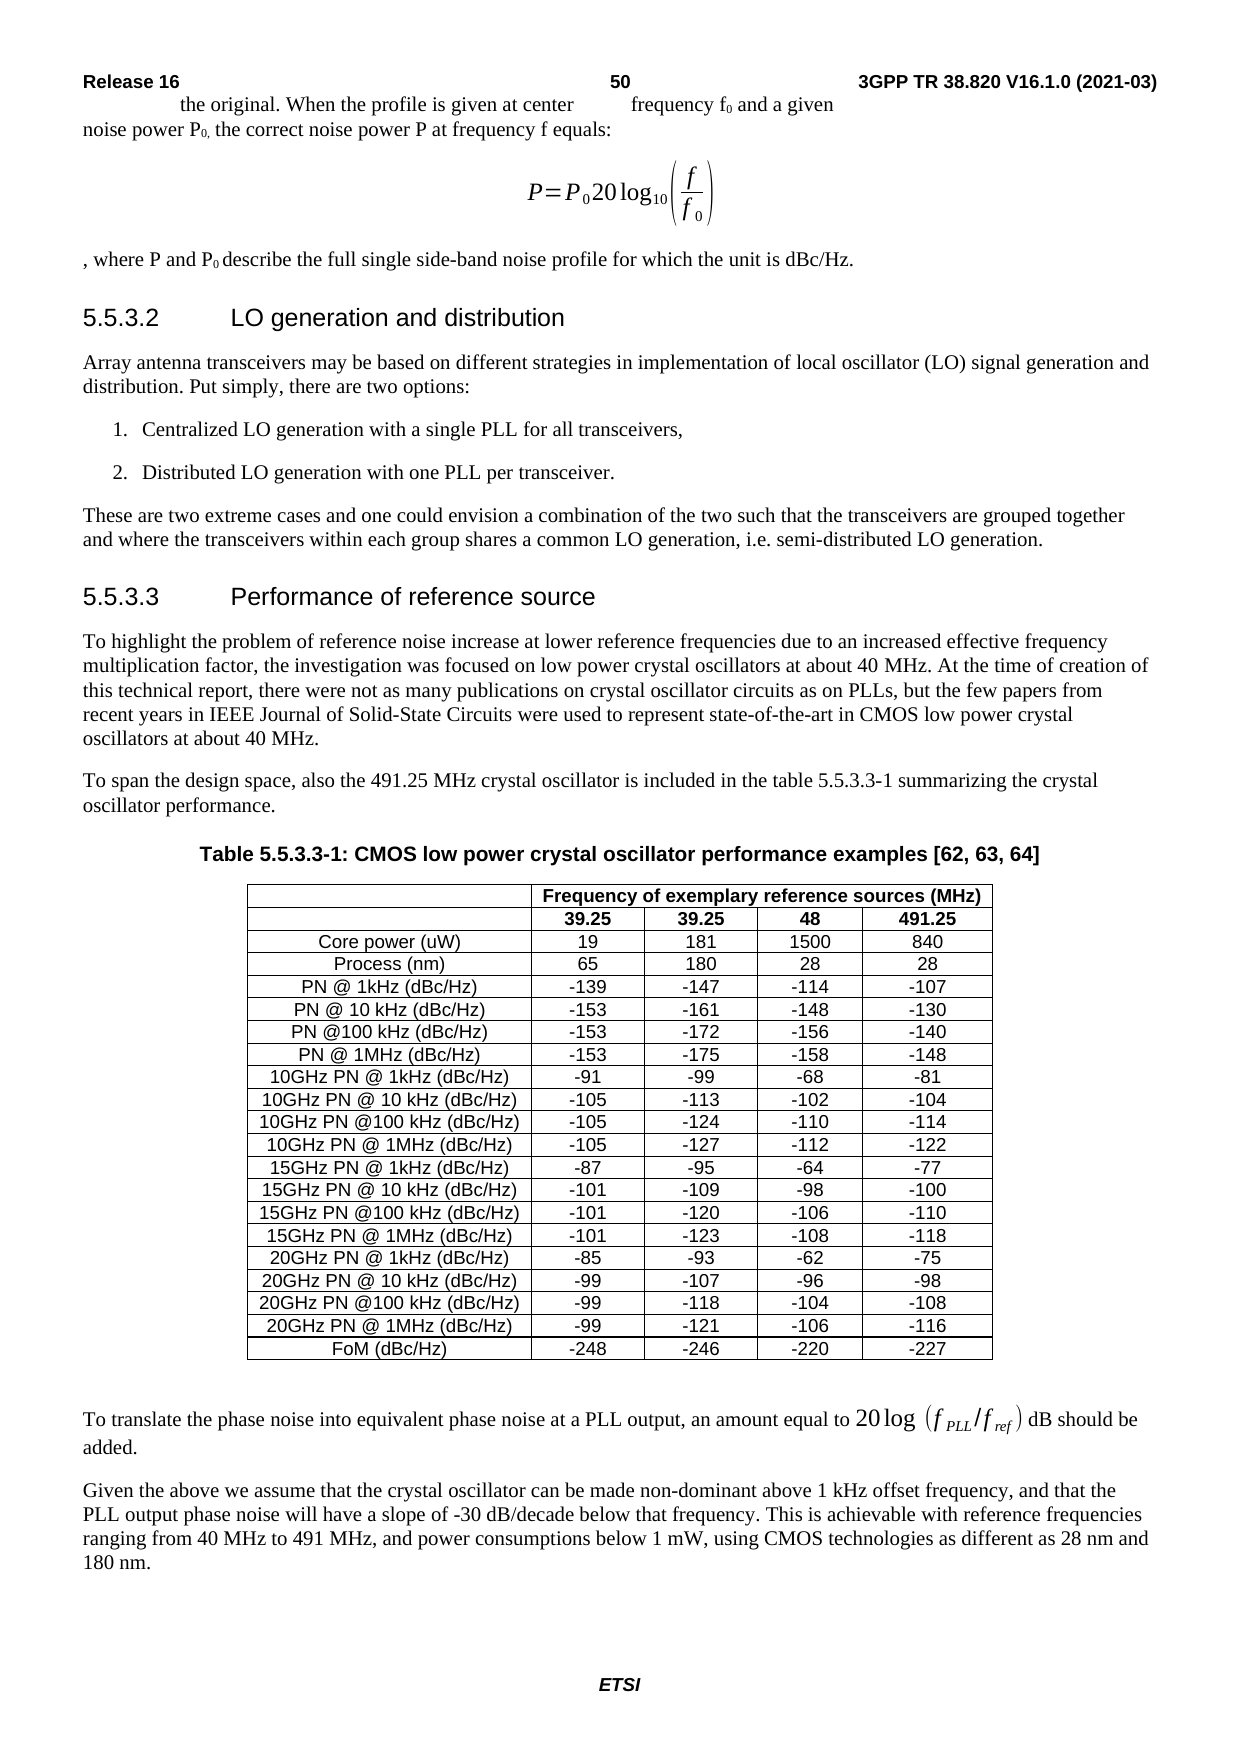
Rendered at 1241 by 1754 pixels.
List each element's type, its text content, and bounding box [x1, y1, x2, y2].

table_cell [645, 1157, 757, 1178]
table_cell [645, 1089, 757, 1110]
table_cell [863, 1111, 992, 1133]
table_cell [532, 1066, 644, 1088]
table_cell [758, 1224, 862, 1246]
subtitle 5.5.3.2 LO generation and distribution [83, 302, 1157, 331]
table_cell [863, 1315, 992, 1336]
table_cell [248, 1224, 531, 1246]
text Table 5.5.3.3-1: CMOS low power crystal oscillator performance examples [62, 63, 64] [83, 842, 1157, 866]
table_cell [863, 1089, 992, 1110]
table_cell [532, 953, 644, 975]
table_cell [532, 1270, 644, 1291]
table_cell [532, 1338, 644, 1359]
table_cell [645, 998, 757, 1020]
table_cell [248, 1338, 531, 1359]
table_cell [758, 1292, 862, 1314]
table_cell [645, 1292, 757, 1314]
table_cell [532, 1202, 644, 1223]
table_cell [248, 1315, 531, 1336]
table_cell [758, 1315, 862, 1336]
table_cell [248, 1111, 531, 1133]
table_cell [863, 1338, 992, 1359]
subtitle 5.5.3.3 Performance of reference source [83, 582, 1157, 611]
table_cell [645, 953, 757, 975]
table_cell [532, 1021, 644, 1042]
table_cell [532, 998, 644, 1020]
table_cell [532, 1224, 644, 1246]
text To translate the phase noise into equivalent phase noise at a PLL output, an amount equal to dB should be added. [83, 1403, 1157, 1459]
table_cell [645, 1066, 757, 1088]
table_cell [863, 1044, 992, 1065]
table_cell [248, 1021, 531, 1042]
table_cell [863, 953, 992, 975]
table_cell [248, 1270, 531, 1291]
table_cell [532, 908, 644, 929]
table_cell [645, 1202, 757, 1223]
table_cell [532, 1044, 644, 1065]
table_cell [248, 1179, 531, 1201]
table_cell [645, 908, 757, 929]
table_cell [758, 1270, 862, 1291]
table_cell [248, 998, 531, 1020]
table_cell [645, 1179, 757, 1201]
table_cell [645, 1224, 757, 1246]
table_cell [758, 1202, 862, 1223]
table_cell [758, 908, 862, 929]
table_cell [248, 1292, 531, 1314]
text Given the above we assume that the crystal oscillator can be made non-dominant above 1 kHz offset frequency, and that the PLL output phase noise will have a slope of -30 dB/decade below that frequency. This is achievable with reference frequencies ranging from 40 MHz to 491 MHz, and power consumptions below 1 mW, using CMOS technologies as different as 28 nm and 180 nm. [83, 1478, 1157, 1574]
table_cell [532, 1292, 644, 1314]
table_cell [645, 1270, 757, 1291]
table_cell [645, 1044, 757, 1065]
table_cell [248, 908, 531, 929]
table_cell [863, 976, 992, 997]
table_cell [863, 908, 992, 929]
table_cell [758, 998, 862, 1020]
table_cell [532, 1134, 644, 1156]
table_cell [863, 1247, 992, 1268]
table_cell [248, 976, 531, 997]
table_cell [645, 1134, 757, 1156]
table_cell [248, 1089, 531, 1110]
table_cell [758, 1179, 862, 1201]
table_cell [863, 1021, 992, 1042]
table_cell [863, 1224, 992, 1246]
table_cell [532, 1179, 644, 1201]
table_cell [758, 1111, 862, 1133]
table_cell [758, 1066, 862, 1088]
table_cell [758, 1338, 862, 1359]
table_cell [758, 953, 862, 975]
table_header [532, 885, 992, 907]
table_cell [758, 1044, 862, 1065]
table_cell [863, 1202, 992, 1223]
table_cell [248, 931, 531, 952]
text , where P and P0 describe the full single side-band noise profile for which the unit is dBc/Hz. [83, 247, 1157, 271]
text To highlight the problem of reference noise increase at lower reference frequencies due to an increased effective frequency multiplication factor, the investigation was focused on low power crystal oscillators at about 40 MHz. At the time of creation of this technical report, there were not as many publications on crystal oscillator circuits as on PLLs, but the few papers from recent years in IEEE Journal of Solid-State Circuits were used to represent state-of-the-art in CMOS low power crystal oscillators at about 40 MHz. [83, 629, 1157, 750]
text To span the design space, also the 491.25 MHz crystal oscillator is included in the table 5.5.3.3-1 summarizing the crystal oscillator performance. [83, 768, 1157, 817]
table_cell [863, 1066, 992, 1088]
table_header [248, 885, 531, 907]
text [83, 92, 1157, 141]
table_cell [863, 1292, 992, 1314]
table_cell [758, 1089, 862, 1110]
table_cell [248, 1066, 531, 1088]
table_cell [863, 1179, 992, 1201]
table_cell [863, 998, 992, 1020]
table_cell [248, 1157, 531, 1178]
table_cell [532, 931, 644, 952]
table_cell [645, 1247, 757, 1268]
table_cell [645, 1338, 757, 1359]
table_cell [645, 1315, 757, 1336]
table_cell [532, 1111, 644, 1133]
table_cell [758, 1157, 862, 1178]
text These are two extreme cases and one could envision a combination of the two such that the transceivers are grouped together and where the transceivers within each group shares a common LO generation, i.e. semi-distributed LO generation. [83, 502, 1157, 551]
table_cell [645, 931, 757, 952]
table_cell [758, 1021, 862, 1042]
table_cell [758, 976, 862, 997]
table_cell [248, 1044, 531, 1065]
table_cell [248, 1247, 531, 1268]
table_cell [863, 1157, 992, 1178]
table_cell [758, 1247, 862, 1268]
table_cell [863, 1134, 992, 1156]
text 2. Distributed LO generation with one PLL per transceiver. [112, 460, 1157, 484]
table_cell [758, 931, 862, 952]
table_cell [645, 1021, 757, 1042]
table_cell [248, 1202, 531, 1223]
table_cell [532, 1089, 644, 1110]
text Array antenna transceivers may be based on different strategies in implementation of local oscillator (LO) signal generation and distribution. Put simply, there are two options: [83, 350, 1157, 398]
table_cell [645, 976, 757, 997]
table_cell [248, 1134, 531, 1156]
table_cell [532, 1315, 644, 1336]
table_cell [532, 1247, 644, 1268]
text 1. Centralized LO generation with a single PLL for all transceivers, [112, 417, 1157, 441]
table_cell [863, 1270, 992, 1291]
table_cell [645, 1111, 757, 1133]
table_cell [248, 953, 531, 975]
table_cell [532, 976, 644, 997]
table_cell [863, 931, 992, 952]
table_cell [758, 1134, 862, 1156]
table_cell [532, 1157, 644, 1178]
